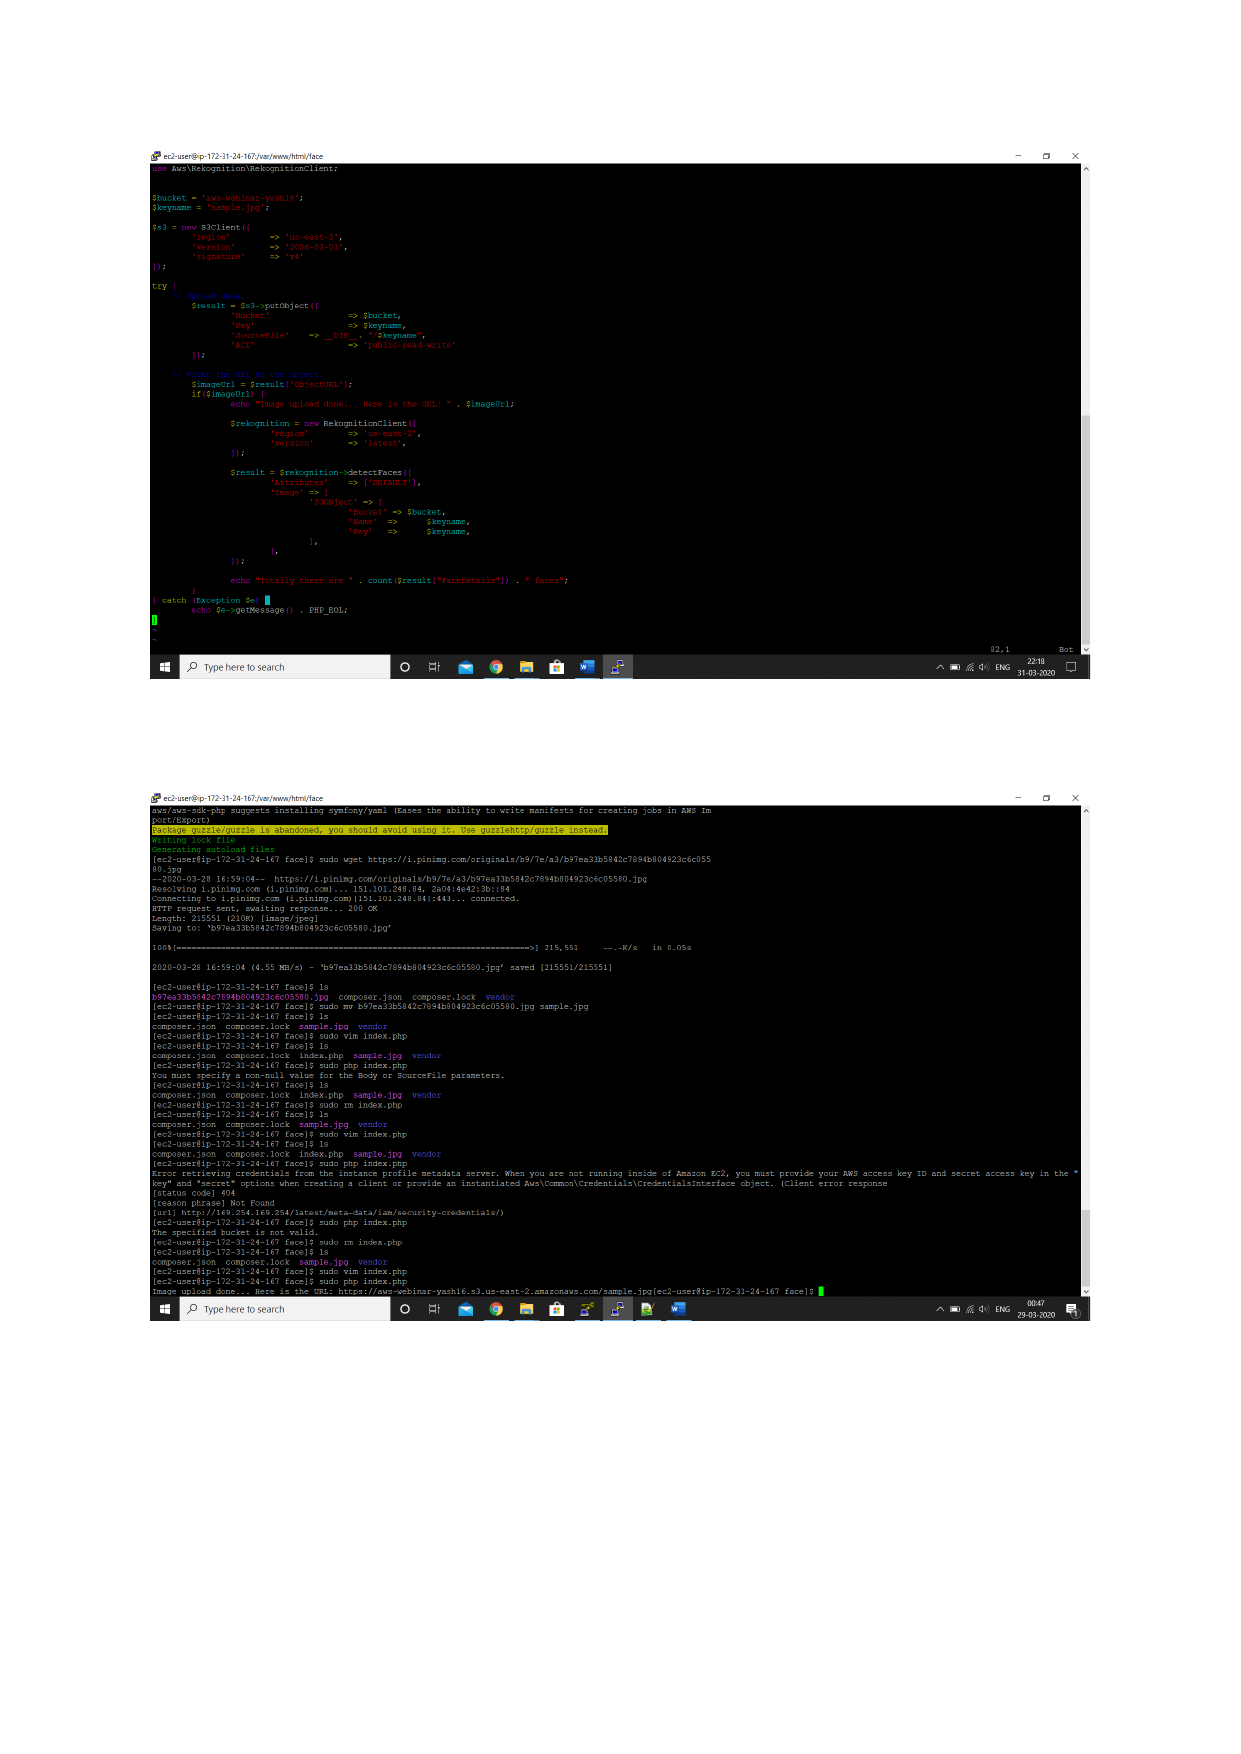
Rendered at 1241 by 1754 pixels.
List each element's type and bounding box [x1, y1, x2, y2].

picture [150, 791, 1091, 1321]
picture [150, 150, 1091, 679]
